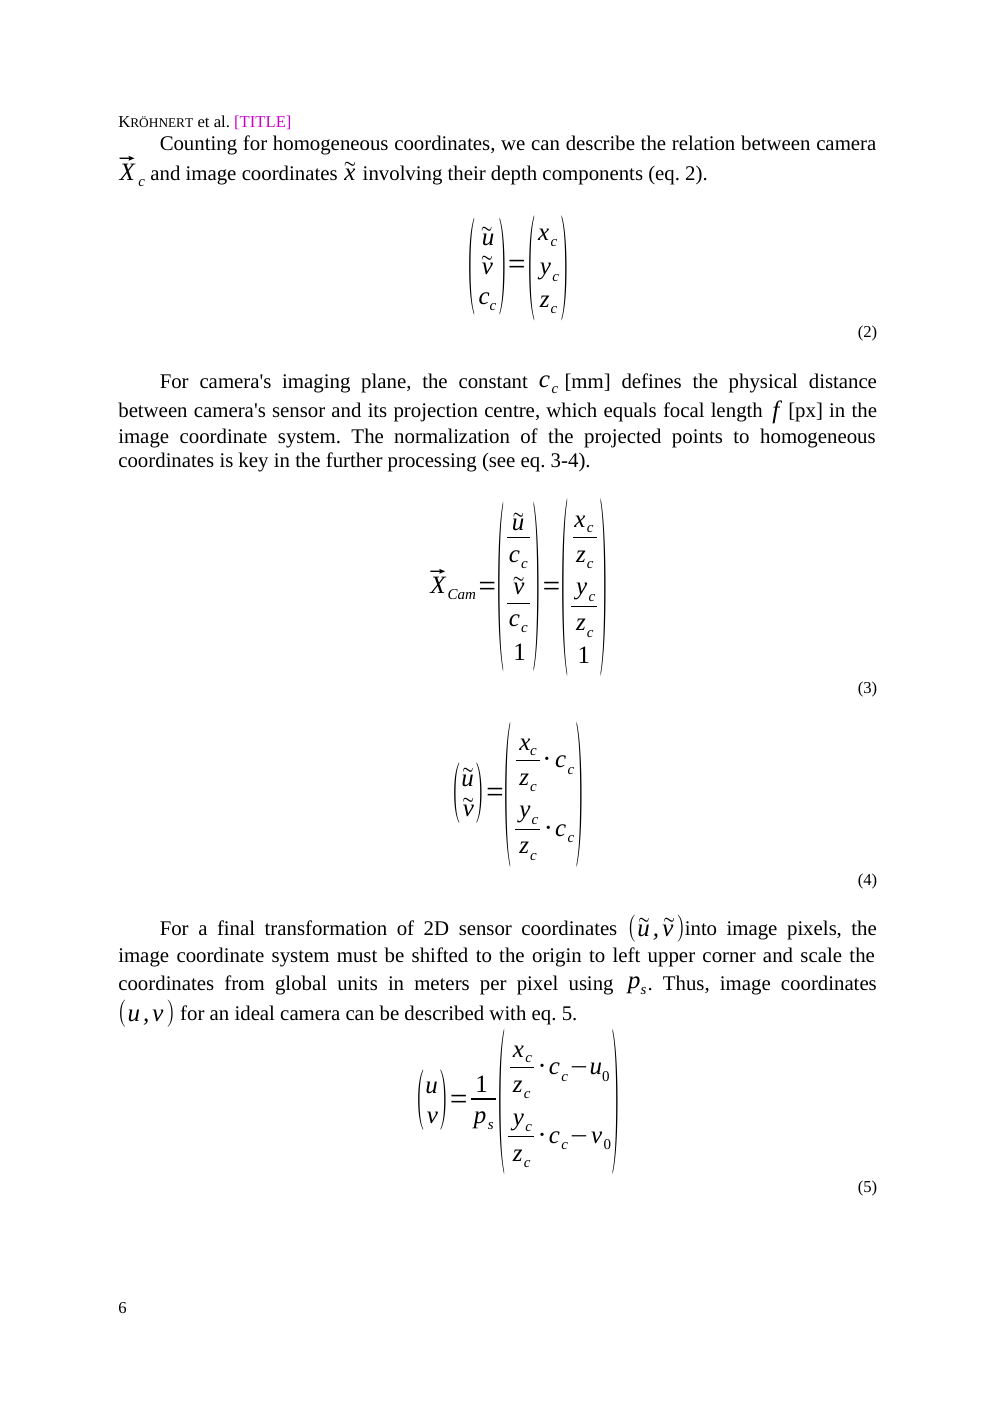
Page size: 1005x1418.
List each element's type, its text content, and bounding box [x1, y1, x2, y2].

text For camera's imaging plane, the constant [mm] defines the physical distance between camera's sensor and its projection centre, which equals focal length [px] in the image coordinate system. The normalization of the projected points to homogeneous coordinates is key in the further processing (see eq. 3-4). [118, 365, 877, 472]
text (4) [118, 869, 877, 889]
text (5) [118, 1177, 877, 1196]
text Counting for homogeneous coordinates, we can describe the relation between camera and image coordinates involving their depth components (eq. 2). [118, 131, 877, 190]
text For a final transformation of 2D sensor coordinates into image pixels, the image coordinate system must be shifted to the origin to left upper corner and scale the coordinates from global units in meters per pixel using . Thus, image coordinates for an ideal camera can be described with eq. 5. [118, 913, 877, 1028]
text (2) [118, 322, 877, 341]
text (3) [118, 678, 877, 697]
